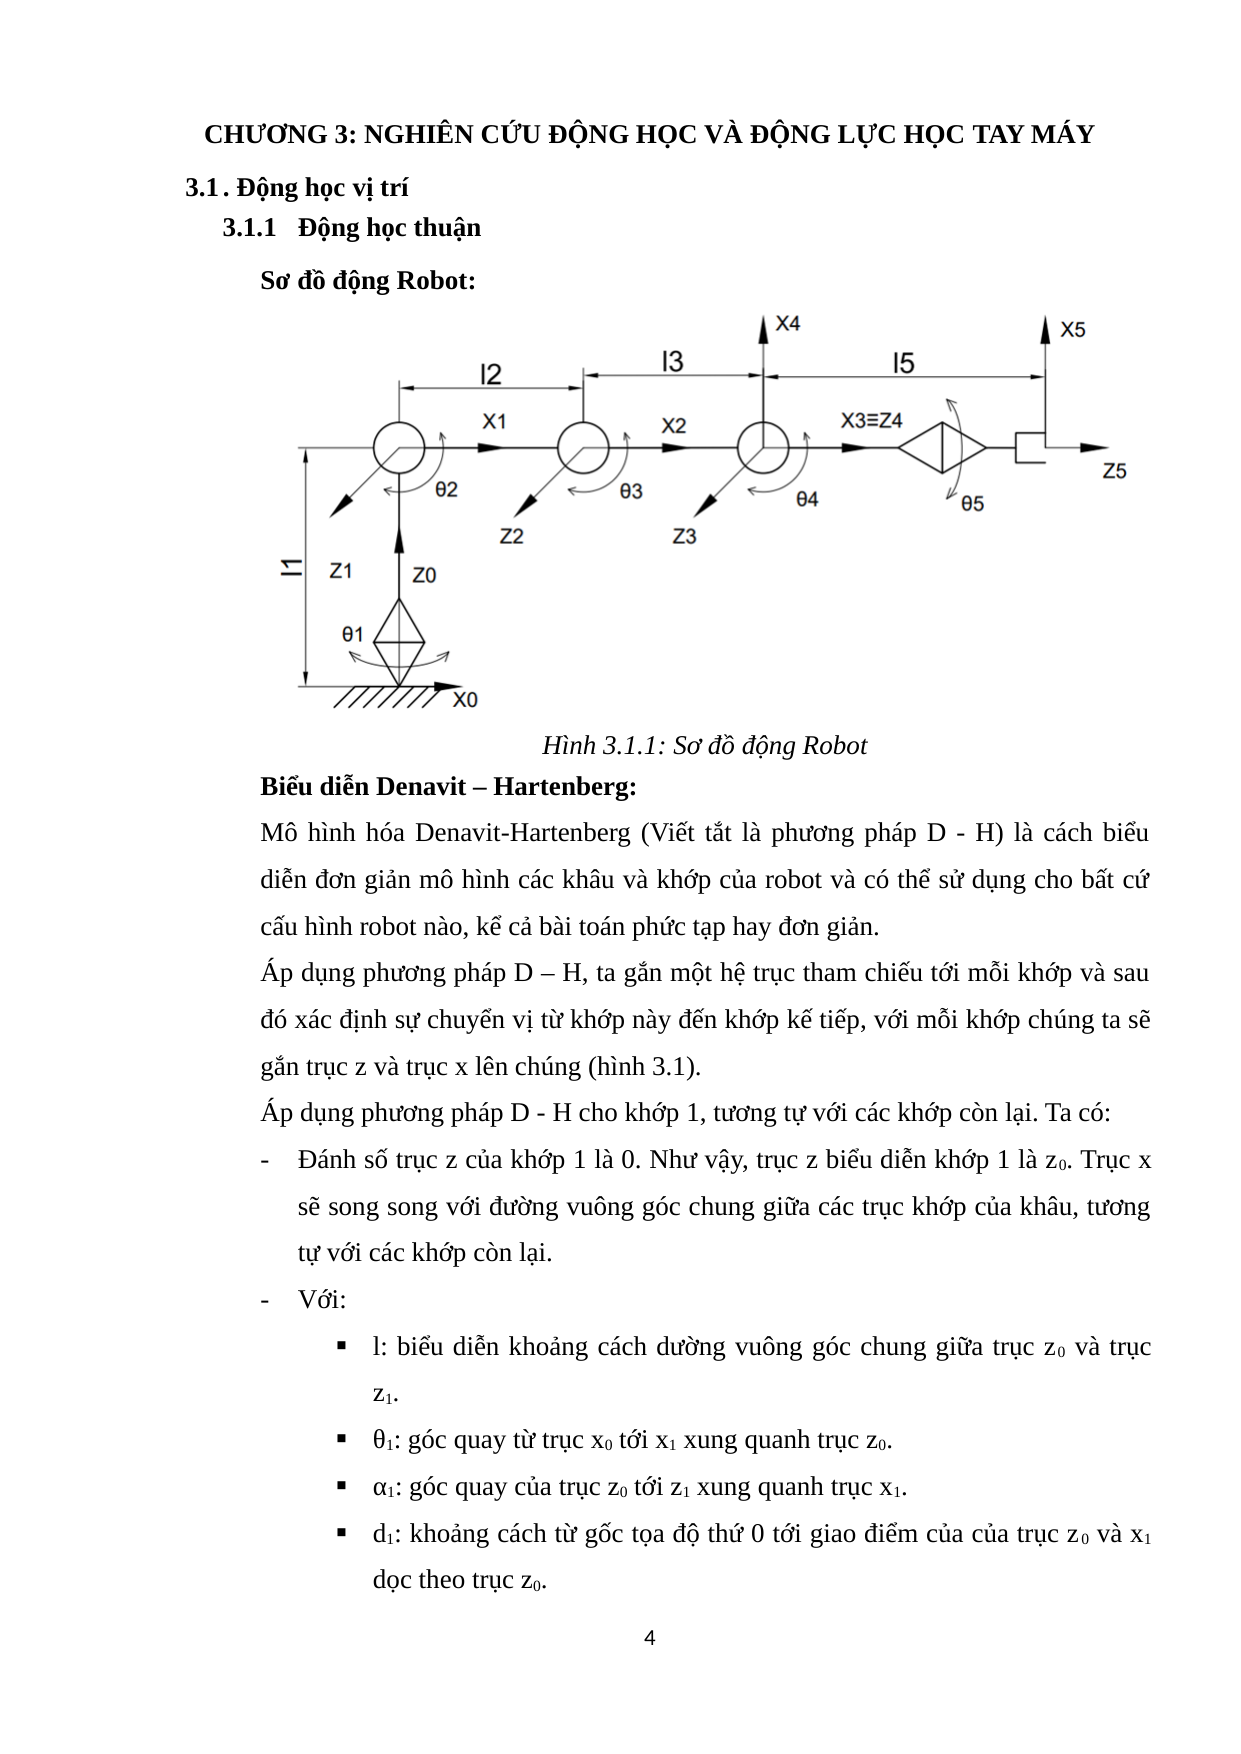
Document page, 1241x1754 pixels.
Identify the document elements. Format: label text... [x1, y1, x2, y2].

list Áp dụng phương pháp D – H, ta gắn một hệ trục tham chiếu tới mỗi khớp và sau đó xác định sự chuyển vị từ khớp này đến khớp kế tiếp, với mỗi khớp chúng ta sẽ gắn trục z và trục x lên chúng (hình 3.1). [260, 956, 1152, 1081]
list Với: [260, 1283, 1152, 1314]
list θ1: góc quay từ trục x0 tới x1 xung quanh trục z0. [335, 1423, 1152, 1454]
list Mô hình hóa Denavit-Hartenberg (Viết tắt là phương pháp D - H) là cách biểu diễn đơn giản mô hình các khâu và khớp của robot và có thể sử dụng cho bất cứ cấu hình robot nào, kể cả bài toán phức tạp hay đơn giản. [260, 816, 1152, 941]
list Đánh số trục z của khớp 1 là 0. Như vậy, trục z biểu diễn khớp 1 là z0. Trục x sẽ song song với đường vuông góc chung giữa các trục khớp của khâu, tương tự với các khớp còn lại. [260, 1143, 1152, 1267]
list Hình 3.1.1: Sơ đồ động Robot [260, 729, 1152, 760]
list d1: khoảng cách từ gốc tọa độ thứ 0 tới giao điểm của của trục z0 và x1 dọc theo trục z0. [335, 1517, 1152, 1595]
list l: biểu diễn khoảng cách dường vuông góc chung giữa trục z0 và trục z1. [335, 1329, 1152, 1407]
list . Động học vị trí [185, 171, 1152, 202]
list 3.1.1 Động học thuận [222, 211, 1152, 243]
picture [272, 304, 1139, 721]
text CHƯƠNG 3: NGHIÊN CỨU ĐỘNG HỌC VÀ ĐỘNG LỰC HỌC TAY MÁY [148, 118, 1152, 149]
list Biểu diễn Denavit – Hartenberg: [260, 769, 1152, 801]
list α1: góc quay của trục z0 tới z1 xung quanh trục x1. [335, 1470, 1152, 1501]
list Sơ đồ động Robot: [260, 264, 1152, 296]
list Áp dụng phương pháp D - H cho khớp 1, tương tự với các khớp còn lại. Ta có: [260, 1096, 1152, 1127]
